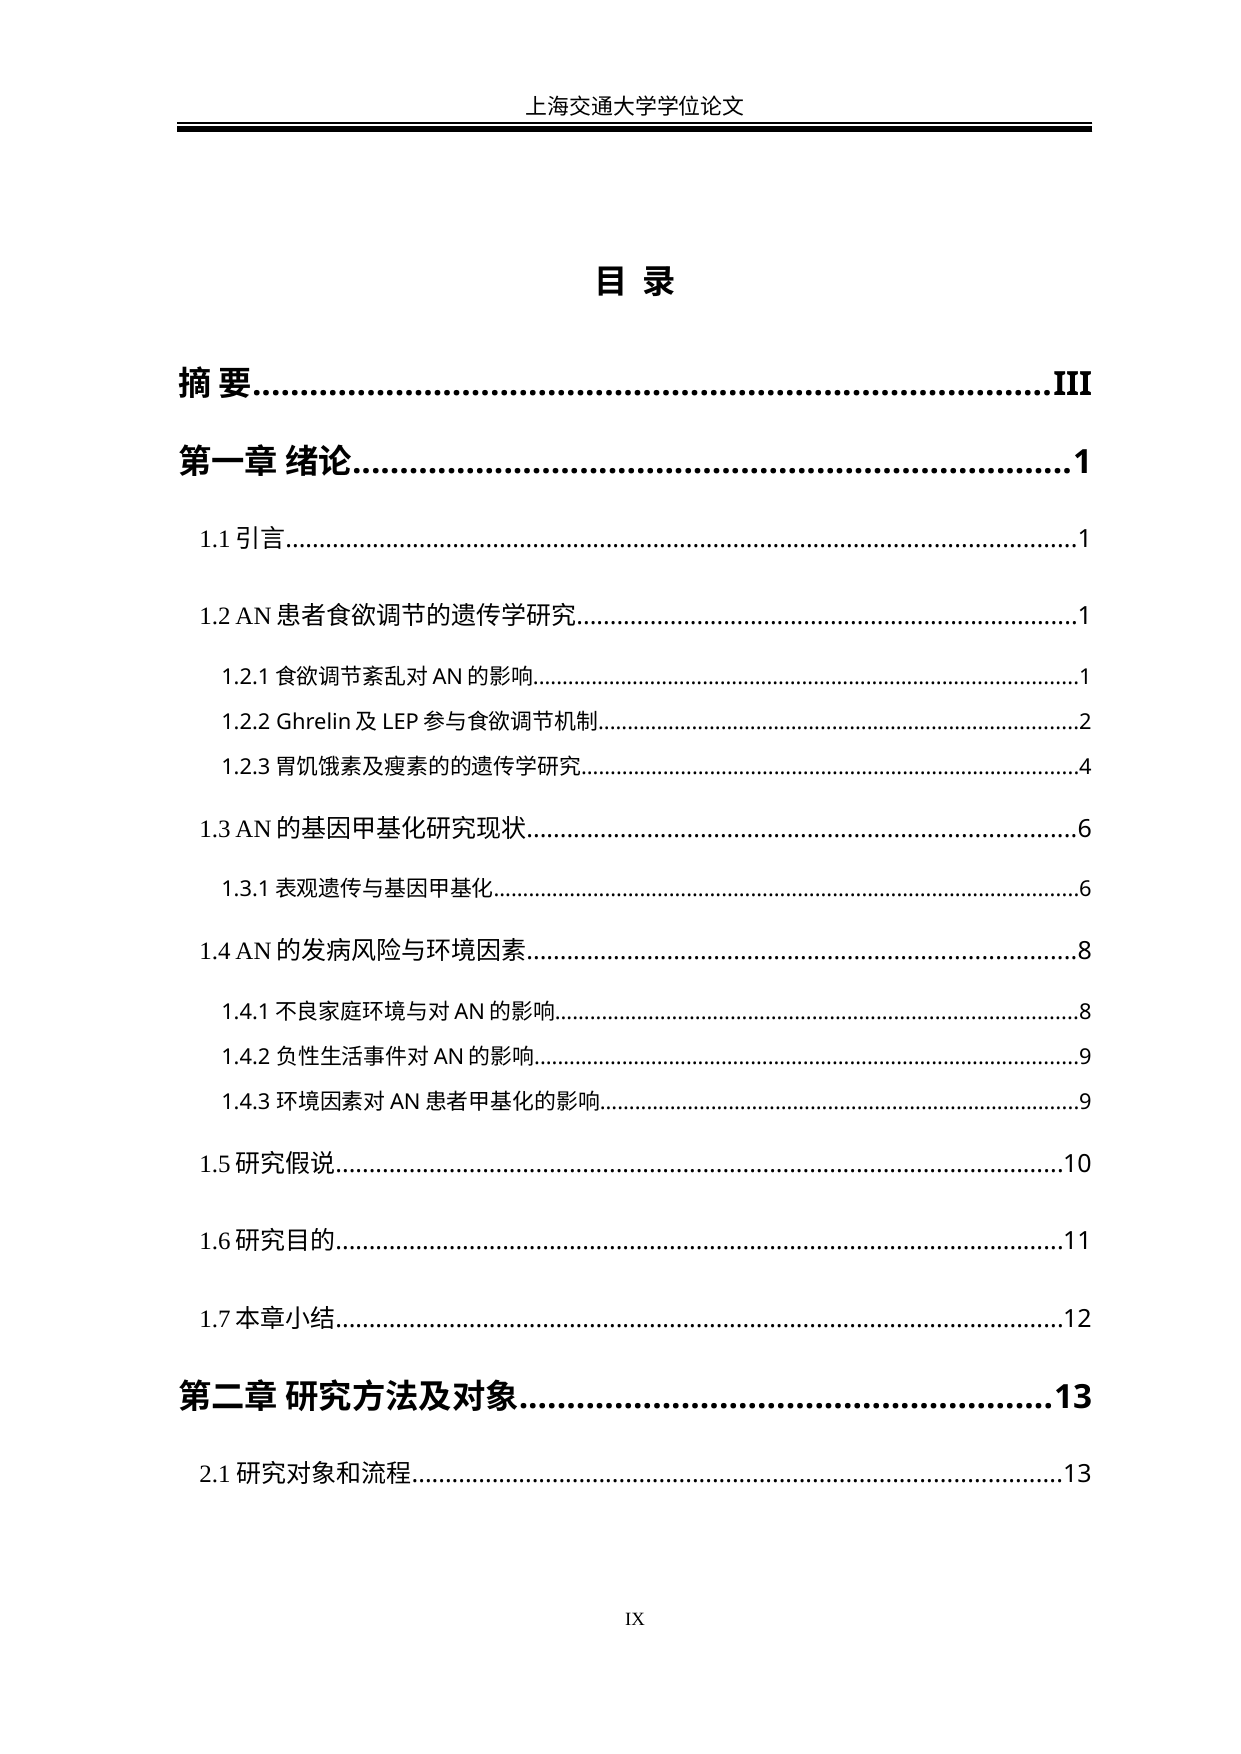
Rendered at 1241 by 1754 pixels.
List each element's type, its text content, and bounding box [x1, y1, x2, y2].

text 1.4.2 负性生活事件对AN的影响 9 [221, 1039, 1092, 1071]
text 1.3 AN的基因甲基化研究现状 6 [199, 794, 1092, 859]
text 1.2 AN患者食欲调节的遗传学研究 1 [199, 581, 1092, 646]
text 第一章 绪论 1 [177, 426, 1092, 491]
text 1.2.1食欲调节紊乱对AN的影响 1 [221, 659, 1092, 691]
text 2.1 研究对象和流程 13 [199, 1439, 1092, 1504]
text 目 录 [177, 246, 1092, 311]
text 1.1引言 1 [199, 504, 1092, 569]
text 1.6研究目的 11 [199, 1206, 1092, 1271]
text 1.4 AN的发病风险与环境因素 8 [199, 916, 1092, 981]
text 第二章 研究方法及对象 13 [177, 1361, 1092, 1426]
text 1.2.2 Ghrelin及LEP参与食欲调节机制 2 [221, 704, 1092, 736]
text 1.4.1不良家庭环境与对AN的影响 8 [221, 994, 1092, 1026]
text 1.7本章小结 12 [199, 1284, 1092, 1349]
text 1.4.3 环境因素对AN患者甲基化的影响 9 [221, 1084, 1092, 1116]
text 1.2.3胃饥饿素及瘦素的的遗传学研究 4 [221, 749, 1092, 781]
text 1.5研究假说 10 [199, 1129, 1092, 1194]
text 摘 要 III [177, 349, 1092, 414]
text 1.3.1表观遗传与基因甲基化 6 [221, 871, 1092, 904]
